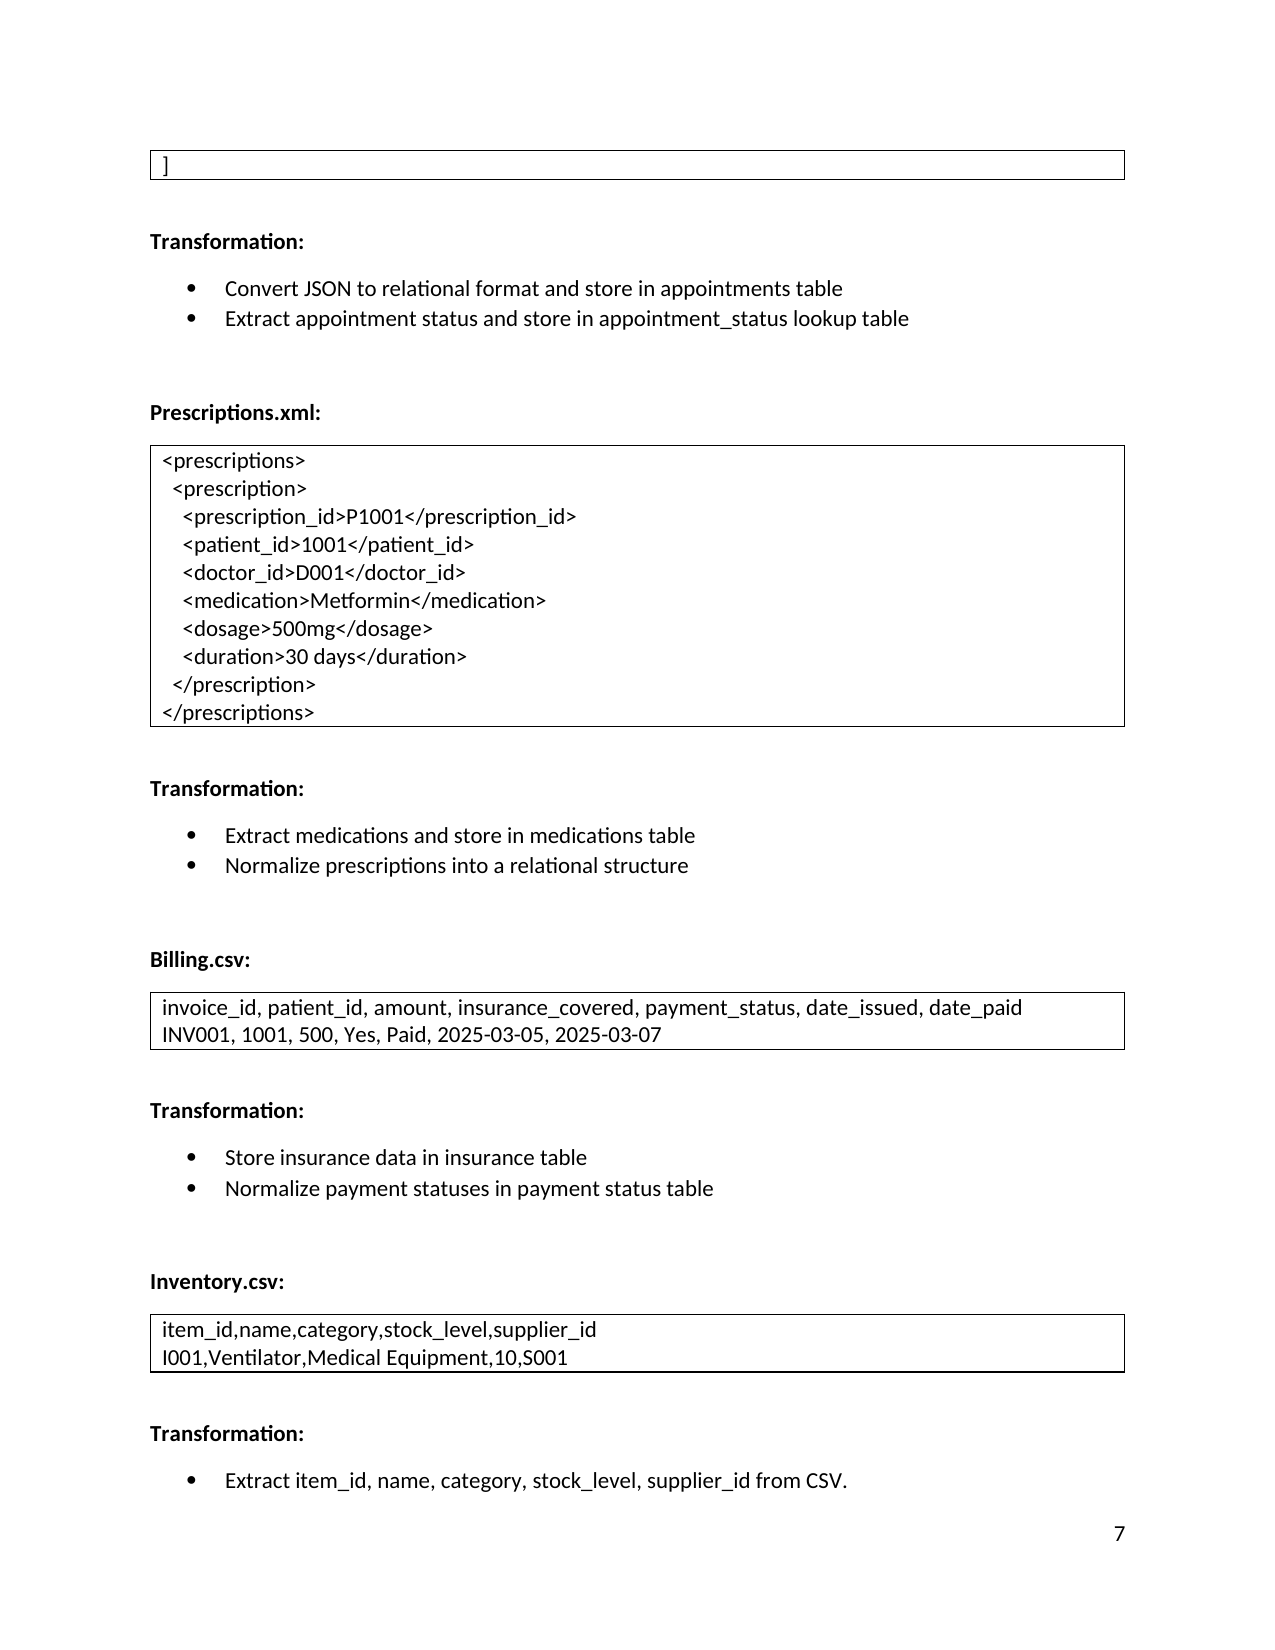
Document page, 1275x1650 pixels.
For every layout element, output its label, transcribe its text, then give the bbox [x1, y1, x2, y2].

text Transformation: [150, 1419, 1125, 1447]
table_header <prescriptions> <prescription> <prescription_id>P1001</prescription_id> <patient_id>1001</patient_id> <doctor_id>D001</doctor_id> <medication>Metformin</medication> <dosage>500mg</dosage> <duration>30 days</duration> </prescription> </prescriptions> [151, 446, 1124, 726]
list Extract item_id, name, category, stock_level, supplier_id from CSV. [187, 1466, 1125, 1494]
list Normalize payment statuses in payment status table [187, 1174, 1125, 1202]
text Inventory.csv: [150, 1267, 1125, 1295]
table_header invoice_id, patient_id, amount, insurance_covered, payment_status, date_issued, date_paid INV001, 1001, 500, Yes, Paid, 2025-03-05, 2025-03-07 [151, 993, 1124, 1049]
text Prescriptions.xml: [150, 398, 1125, 426]
list Convert JSON to relational format and store in appointments table [187, 274, 1125, 302]
list Store insurance data in insurance table [187, 1143, 1125, 1171]
text Transformation: [150, 774, 1125, 802]
table_header item_id,name,category,stock_level,supplier_id I001,Ventilator,Medical Equipment,10,S001 [151, 1315, 1124, 1371]
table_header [151, 151, 1124, 179]
text Transformation: [150, 1097, 1125, 1124]
text Transformation: [150, 227, 1125, 255]
text Billing.csv: [150, 945, 1125, 973]
list Extract appointment status and store in appointment_status lookup table [187, 304, 1125, 332]
list Extract medications and store in medications table [187, 821, 1125, 849]
list Normalize prescriptions into a relational structure [187, 851, 1125, 879]
